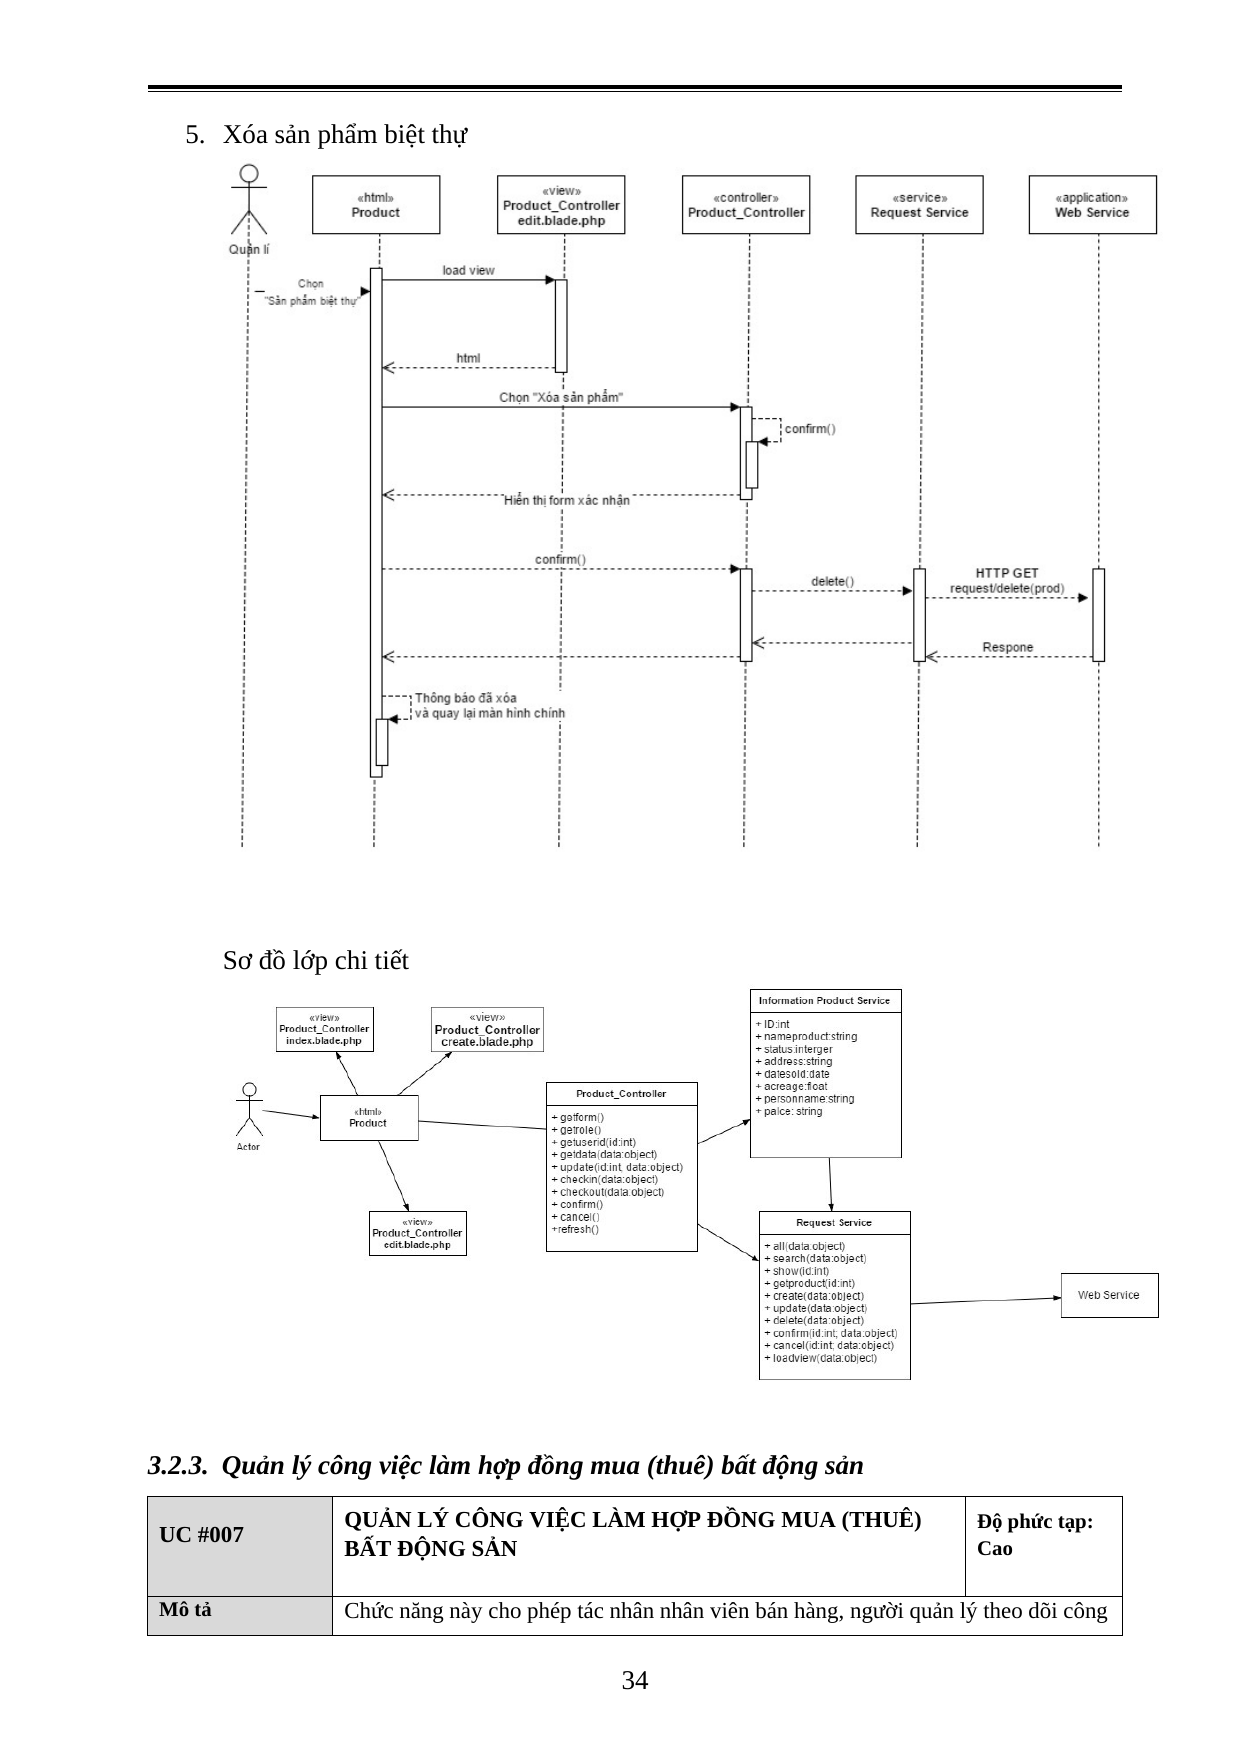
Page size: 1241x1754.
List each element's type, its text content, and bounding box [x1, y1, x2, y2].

list Xóa sản phẩm biệt thự [185, 118, 1122, 149]
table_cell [333, 1597, 1122, 1635]
list Sơ đồ lớp chi tiết [223, 944, 1122, 975]
table_header QUẢN LÝ CÔNG VIỆC LÀM HỢP ĐỒNG MUA (THUÊ) BẤT ĐỘNG SẢN [333, 1497, 965, 1596]
subtitle Quản lý công việc làm hợp đồng mua (thuê) bất động sản [148, 1449, 1122, 1480]
table_header Độ phức tạp: Cao [966, 1497, 1122, 1596]
picture [222, 984, 1163, 1387]
table_cell Mô tả [148, 1597, 332, 1635]
picture [222, 158, 1163, 854]
table_header UC #007 [148, 1497, 332, 1596]
